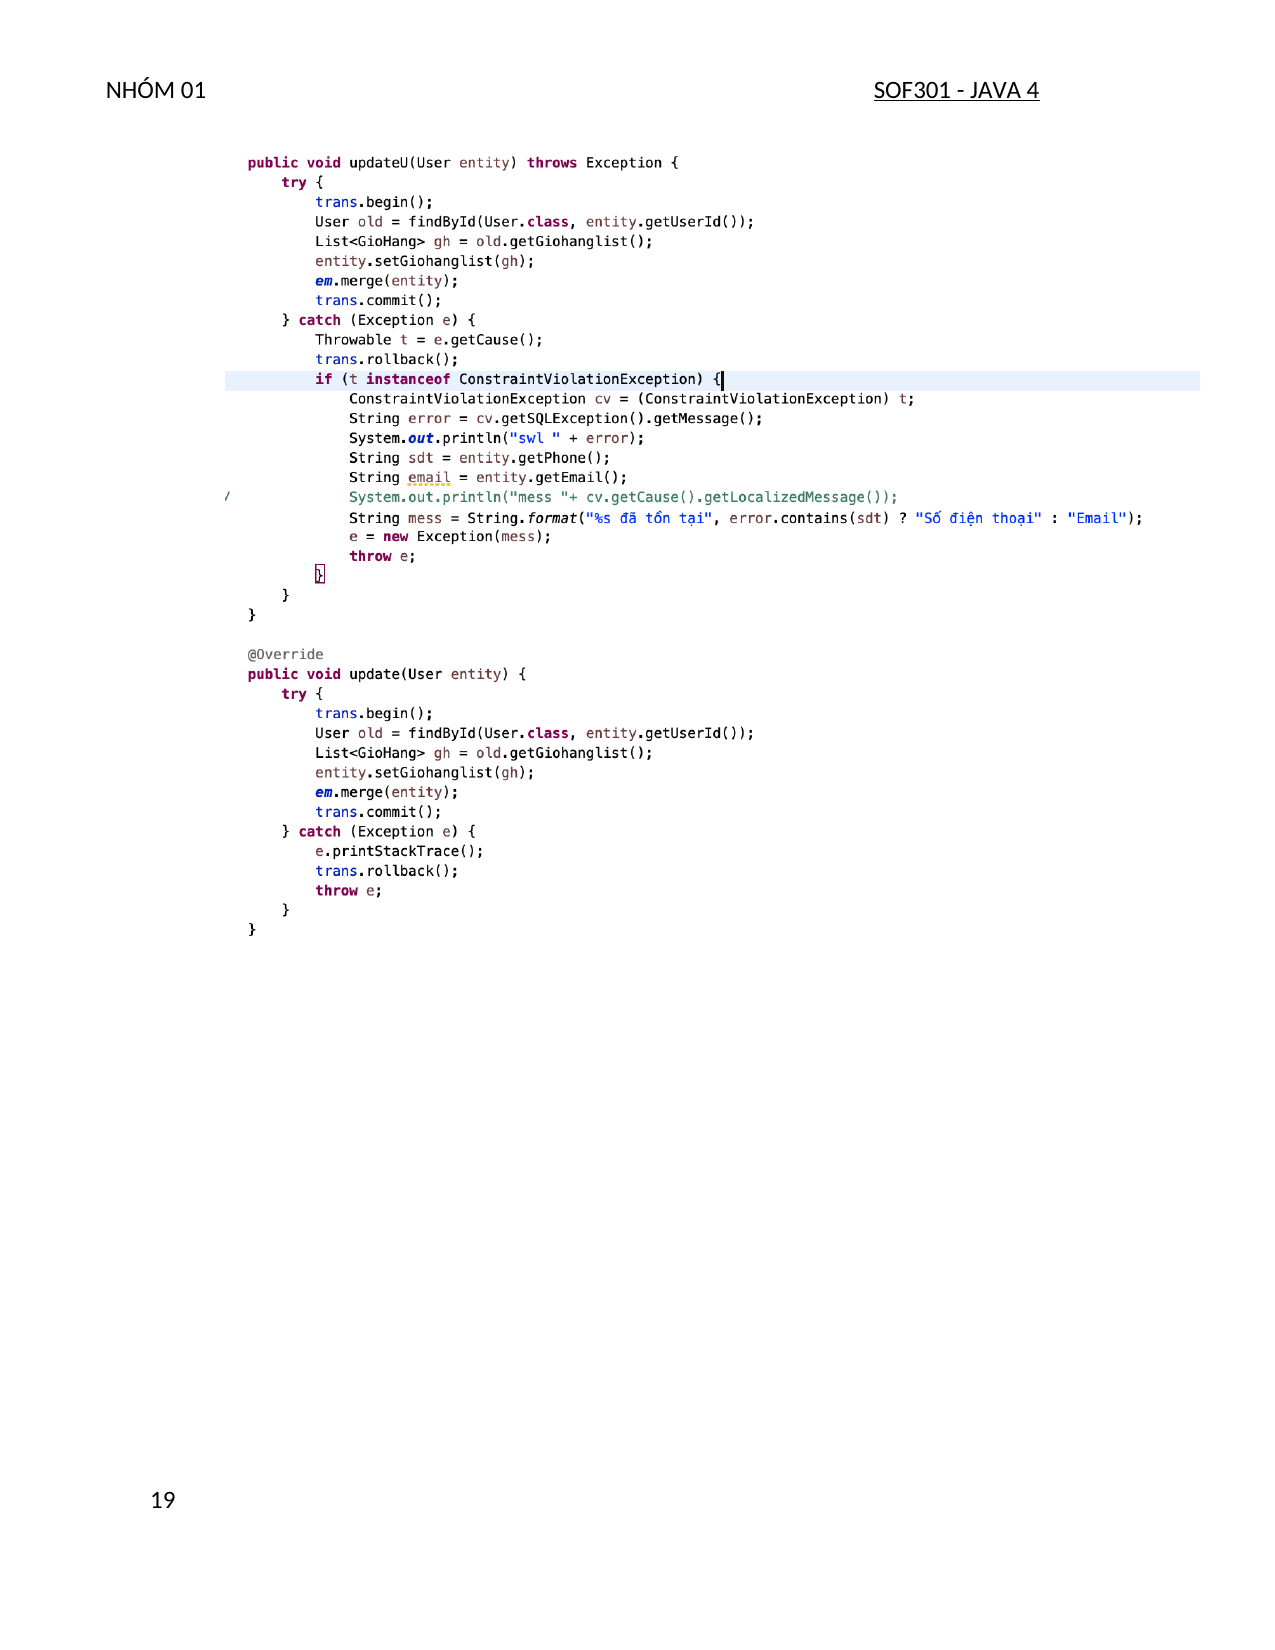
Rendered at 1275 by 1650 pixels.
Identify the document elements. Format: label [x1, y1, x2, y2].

picture [225, 150, 1200, 947]
